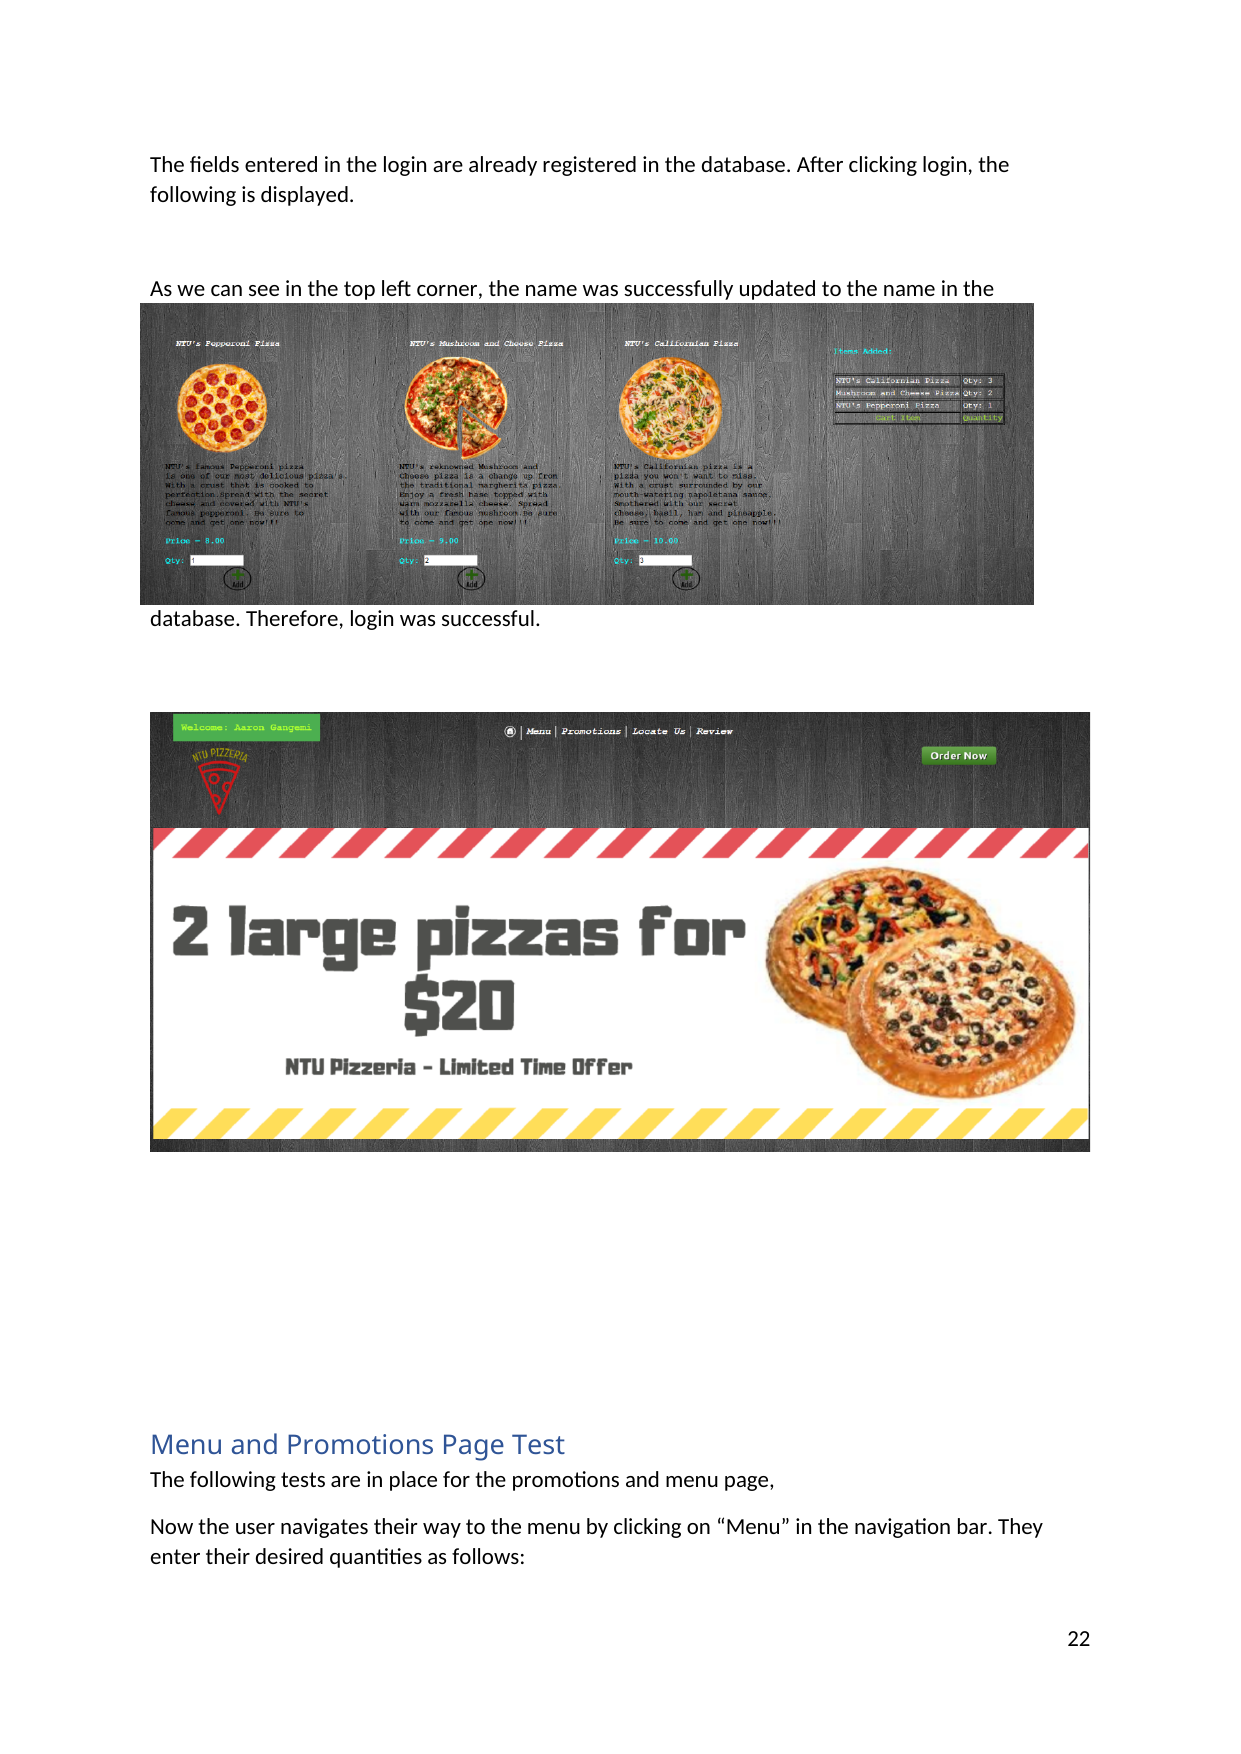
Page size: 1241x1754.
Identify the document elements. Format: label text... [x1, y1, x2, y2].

subtitle Menu and Promotions Page Test [150, 1426, 1090, 1462]
text The following tests are in place for the promotions and menu page, [150, 1465, 1090, 1493]
picture [150, 712, 1091, 1152]
text The fields entered in the login are already registered in the database. After clicking login, the following is displayed. [150, 150, 1090, 208]
text Now the user navigates their way to the menu by clicking on “Menu” in the navigation bar. They enter their desired quantities as follows: [150, 1512, 1090, 1570]
picture [140, 303, 1034, 605]
